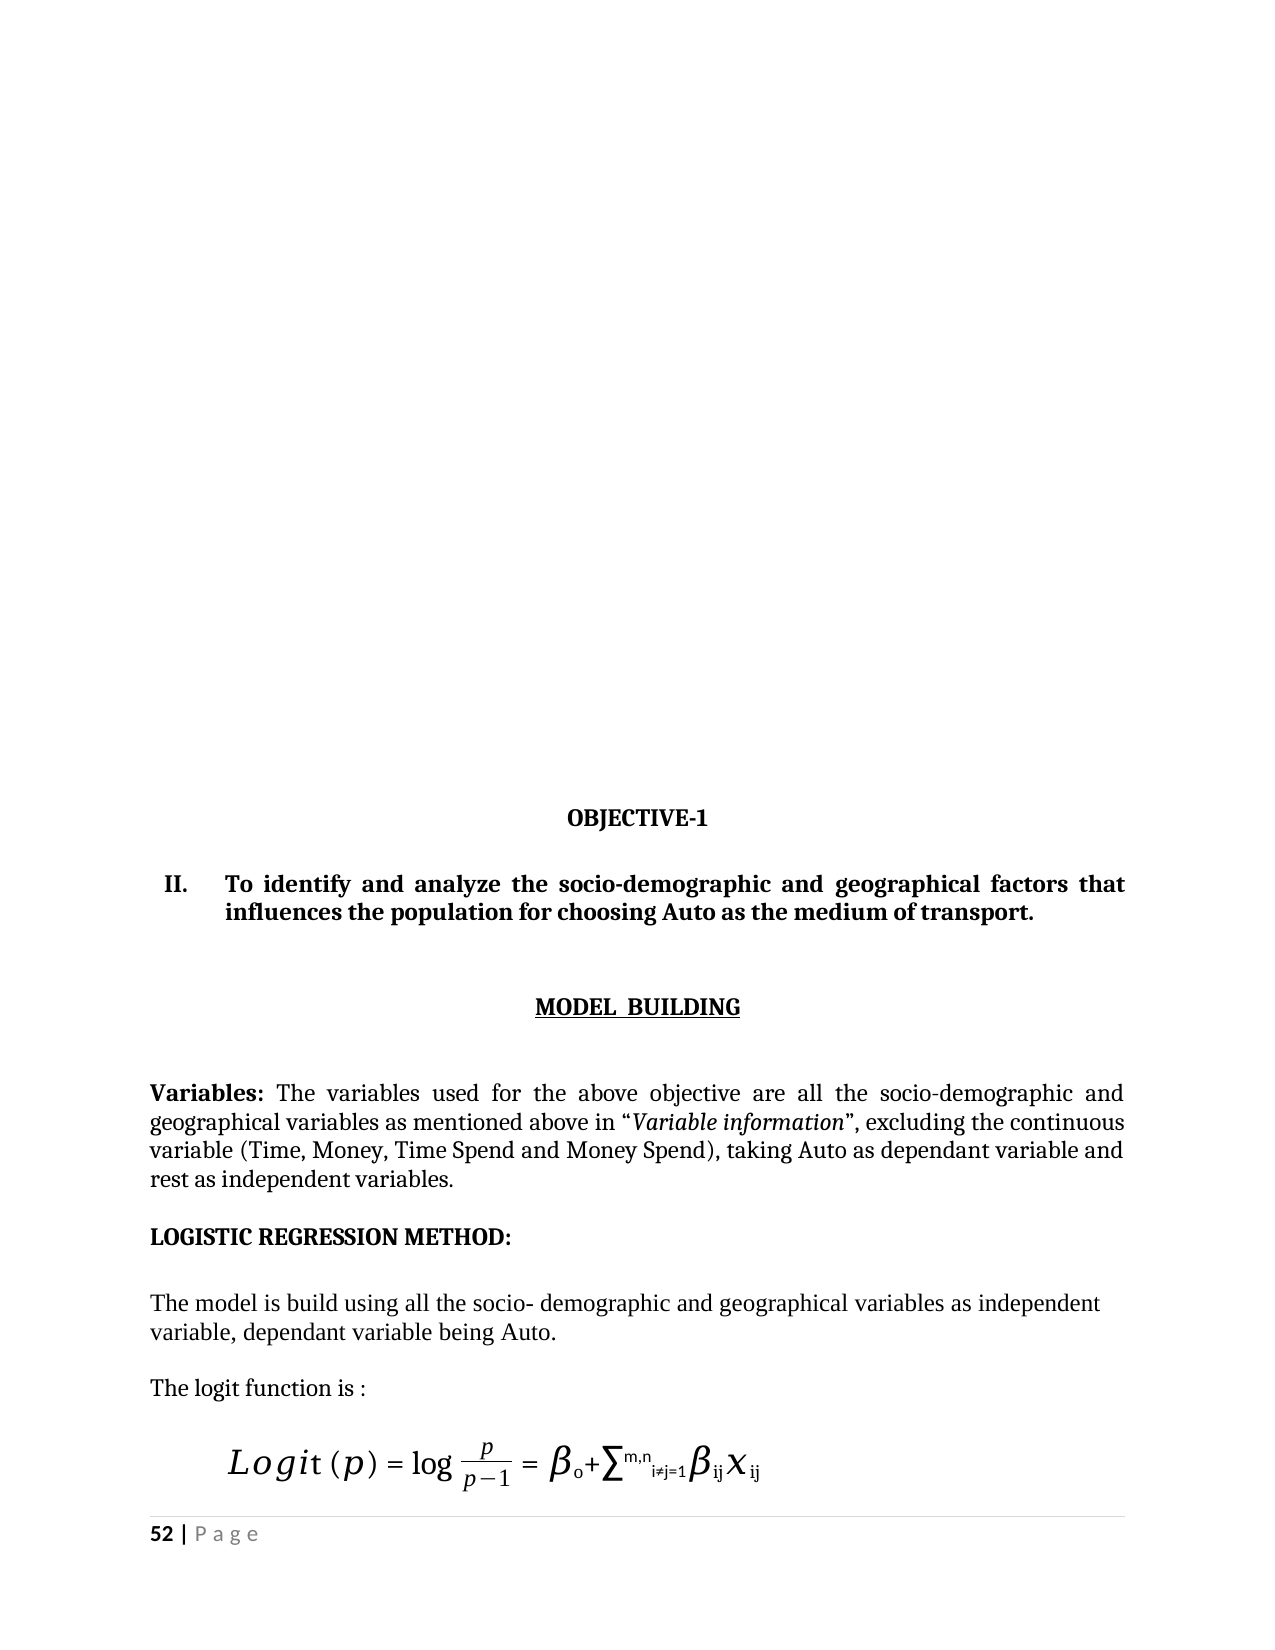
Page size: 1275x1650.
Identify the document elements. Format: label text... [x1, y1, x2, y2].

text MODEL BUILDING [150, 992, 1125, 1021]
text Variables: The variables used for the above objective are all the socio-demographic and geographical variables as mentioned above in “Variable information”, excluding the continuous variable (Time, Money, Time Spend and Money Spend), taking Auto as dependant variable and rest as independent variables. [150, 1079, 1125, 1194]
text The logit function is : [150, 1374, 1125, 1403]
list To identify and analyze the socio-demographic and geographical factors that influences the population for choosing Auto as the medium of transport. [187, 869, 1125, 927]
text The model is build using all the socio- demographic and geographical variables as independent variable, dependant variable being Auto. [150, 1288, 1125, 1345]
text OBJECTIVE-1 [150, 804, 1125, 833]
text LOGISTIC REGRESSION METHOD: [150, 1222, 1125, 1251]
text 𝐿𝑜𝑔𝑖t (𝑝) = log = 𝛽o+∑m,ni≠j=1𝛽ij𝑥ij [150, 1433, 1125, 1492]
